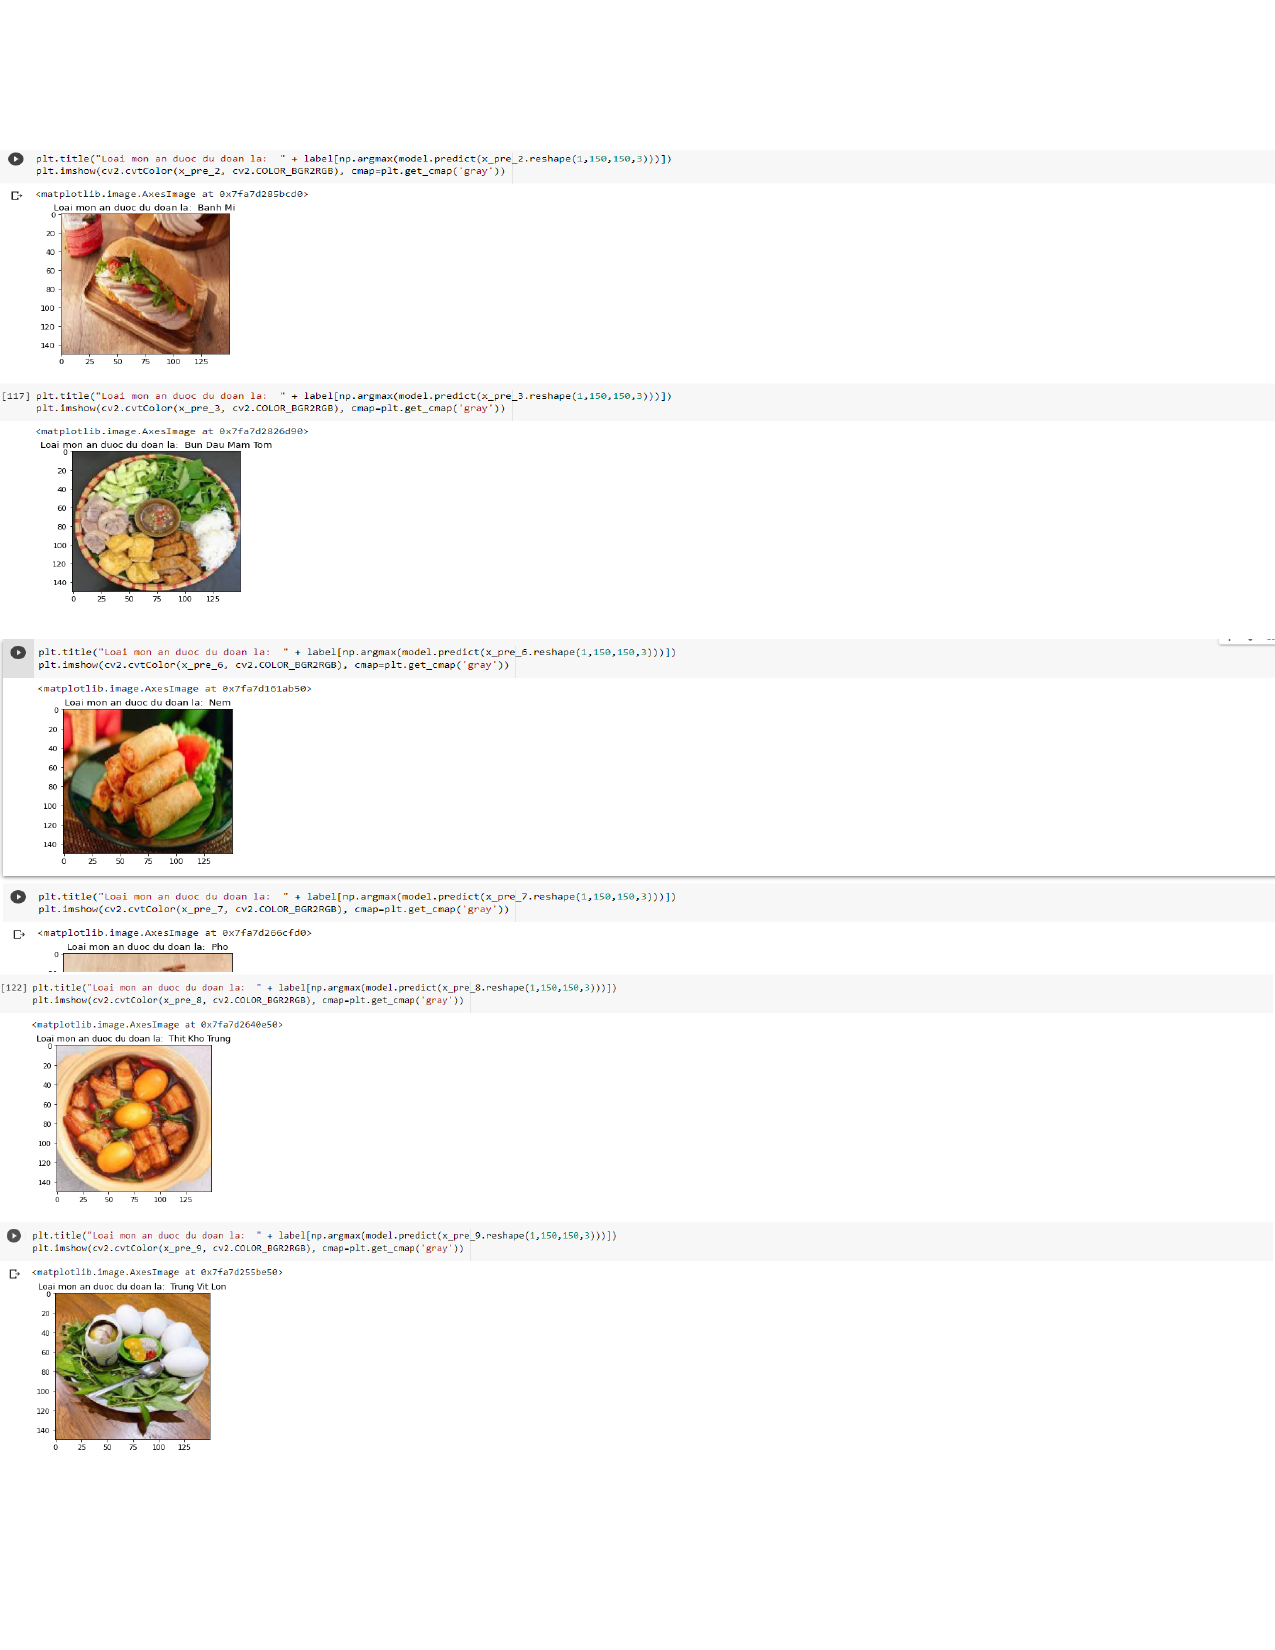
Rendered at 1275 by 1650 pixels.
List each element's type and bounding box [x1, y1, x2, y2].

picture [0, 150, 1275, 612]
picture [0, 639, 1275, 1451]
